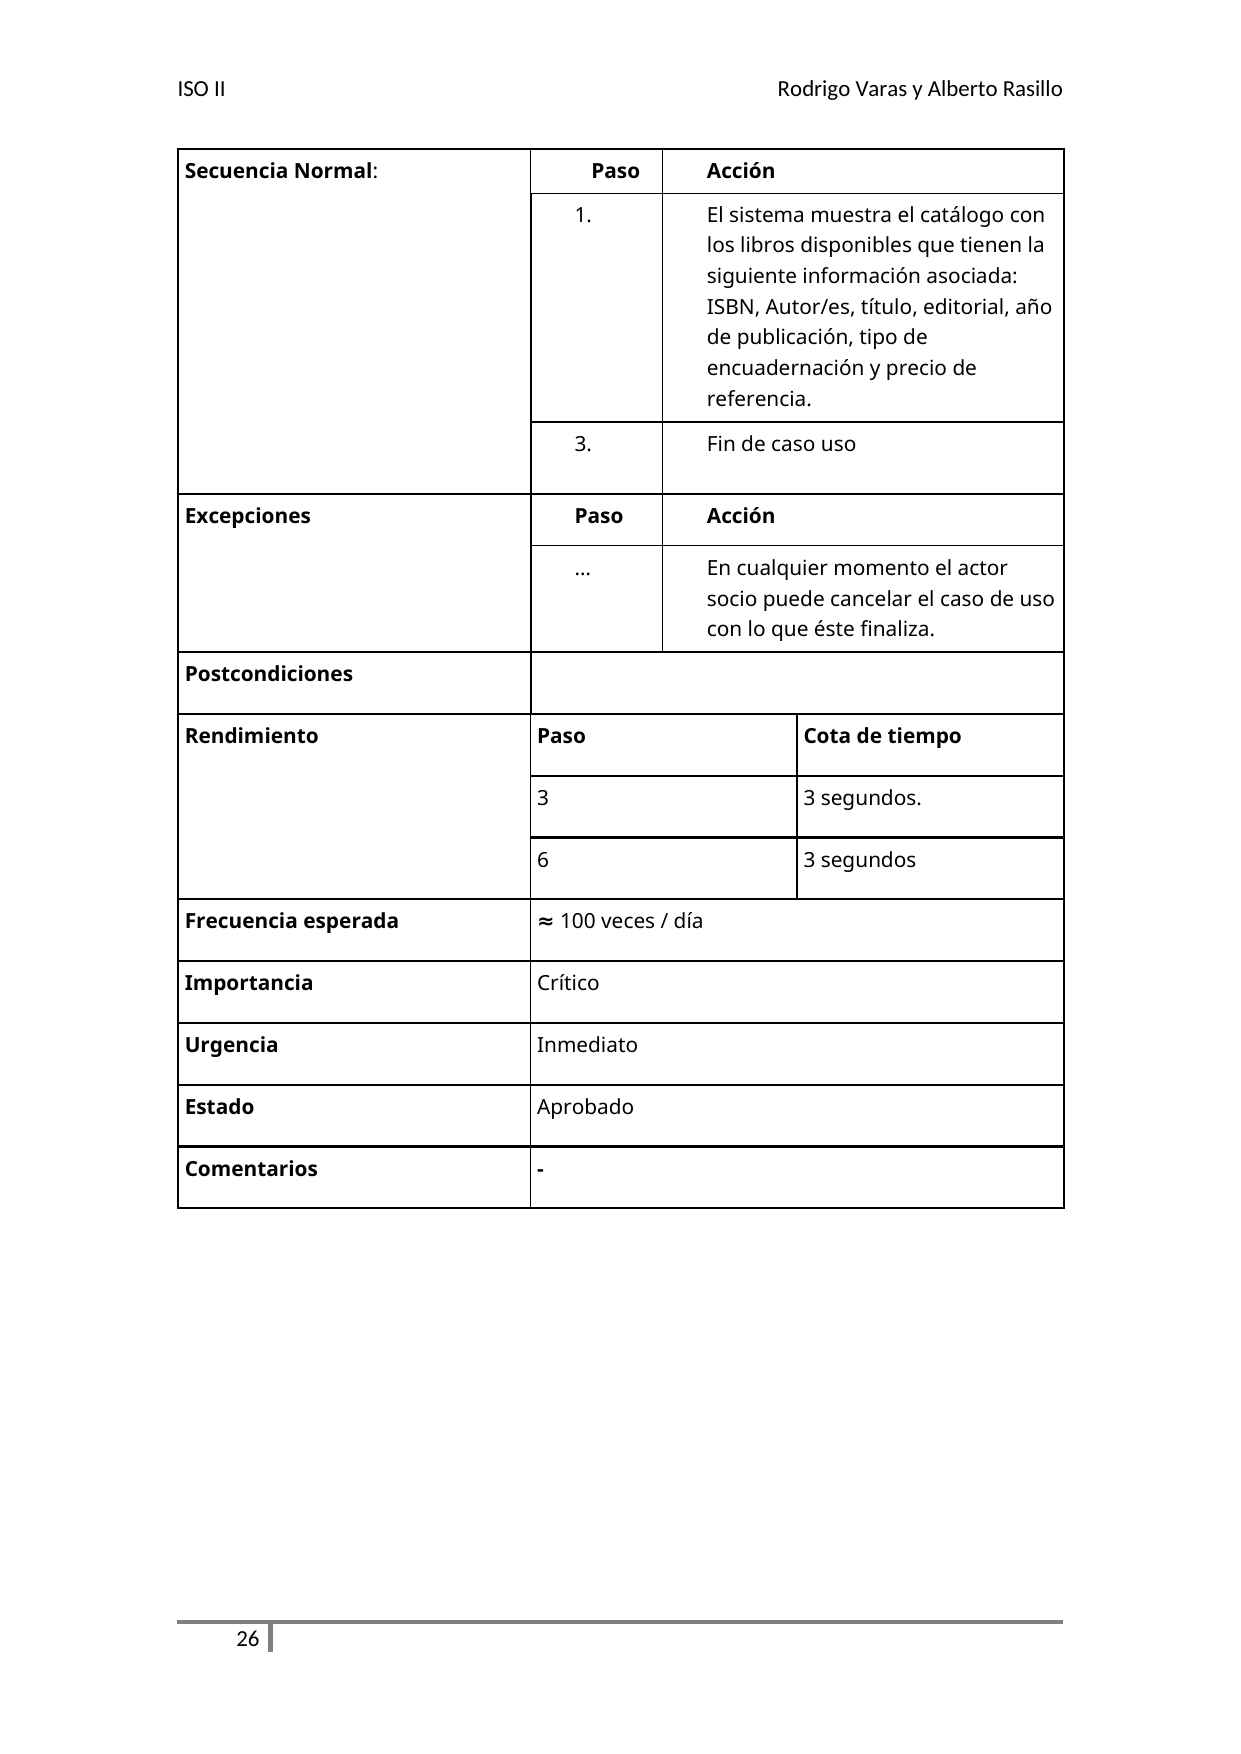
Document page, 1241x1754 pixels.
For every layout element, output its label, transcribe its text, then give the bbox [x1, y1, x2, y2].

table_cell Acción [663, 150, 1063, 193]
table_cell El sistema muestra el catálogo con los libros disponibles que tienen la siguiente información asociada: ISBN, Autor/es, título, editorial, año de publicación, tipo de encuadernación y precio de referencia. [663, 194, 1063, 421]
table_cell Urgencia [179, 1024, 530, 1083]
table_cell Rendimiento [179, 715, 530, 898]
table_cell Postcondiciones [179, 653, 530, 713]
table_cell En cualquier momento el actor socio puede cancelar el caso de uso con lo que éste finaliza. [663, 546, 1063, 651]
table_cell [532, 653, 1063, 713]
table_cell Paso [532, 495, 662, 545]
table_cell Crítico [531, 962, 1063, 1022]
table_cell 3 [531, 777, 796, 836]
table_cell Paso [531, 715, 796, 775]
table_cell Secuencia Normal: [179, 150, 530, 493]
table_cell 3 segundos. [798, 777, 1063, 836]
table_cell Importancia [179, 962, 530, 1022]
table_cell Comentarios [179, 1148, 530, 1207]
table_cell 6 [531, 839, 796, 898]
table_cell Inmediato [531, 1024, 1063, 1083]
table_cell - [531, 1148, 1063, 1207]
table_cell 3 segundos [798, 839, 1063, 898]
table_cell [532, 194, 662, 421]
table_cell Cota de tiempo [798, 715, 1063, 775]
table_cell Estado [179, 1086, 530, 1145]
table_cell Acción [663, 495, 1063, 545]
table_cell ≈ 100 veces / día [531, 900, 1063, 960]
table_cell Fin de caso uso [663, 423, 1063, 493]
table_cell Paso [531, 150, 662, 193]
table_cell [532, 423, 662, 493]
table_cell … [532, 546, 662, 651]
table_cell Aprobado [531, 1086, 1063, 1145]
table_cell Frecuencia esperada [179, 900, 530, 960]
table_cell Excepciones [179, 495, 530, 651]
